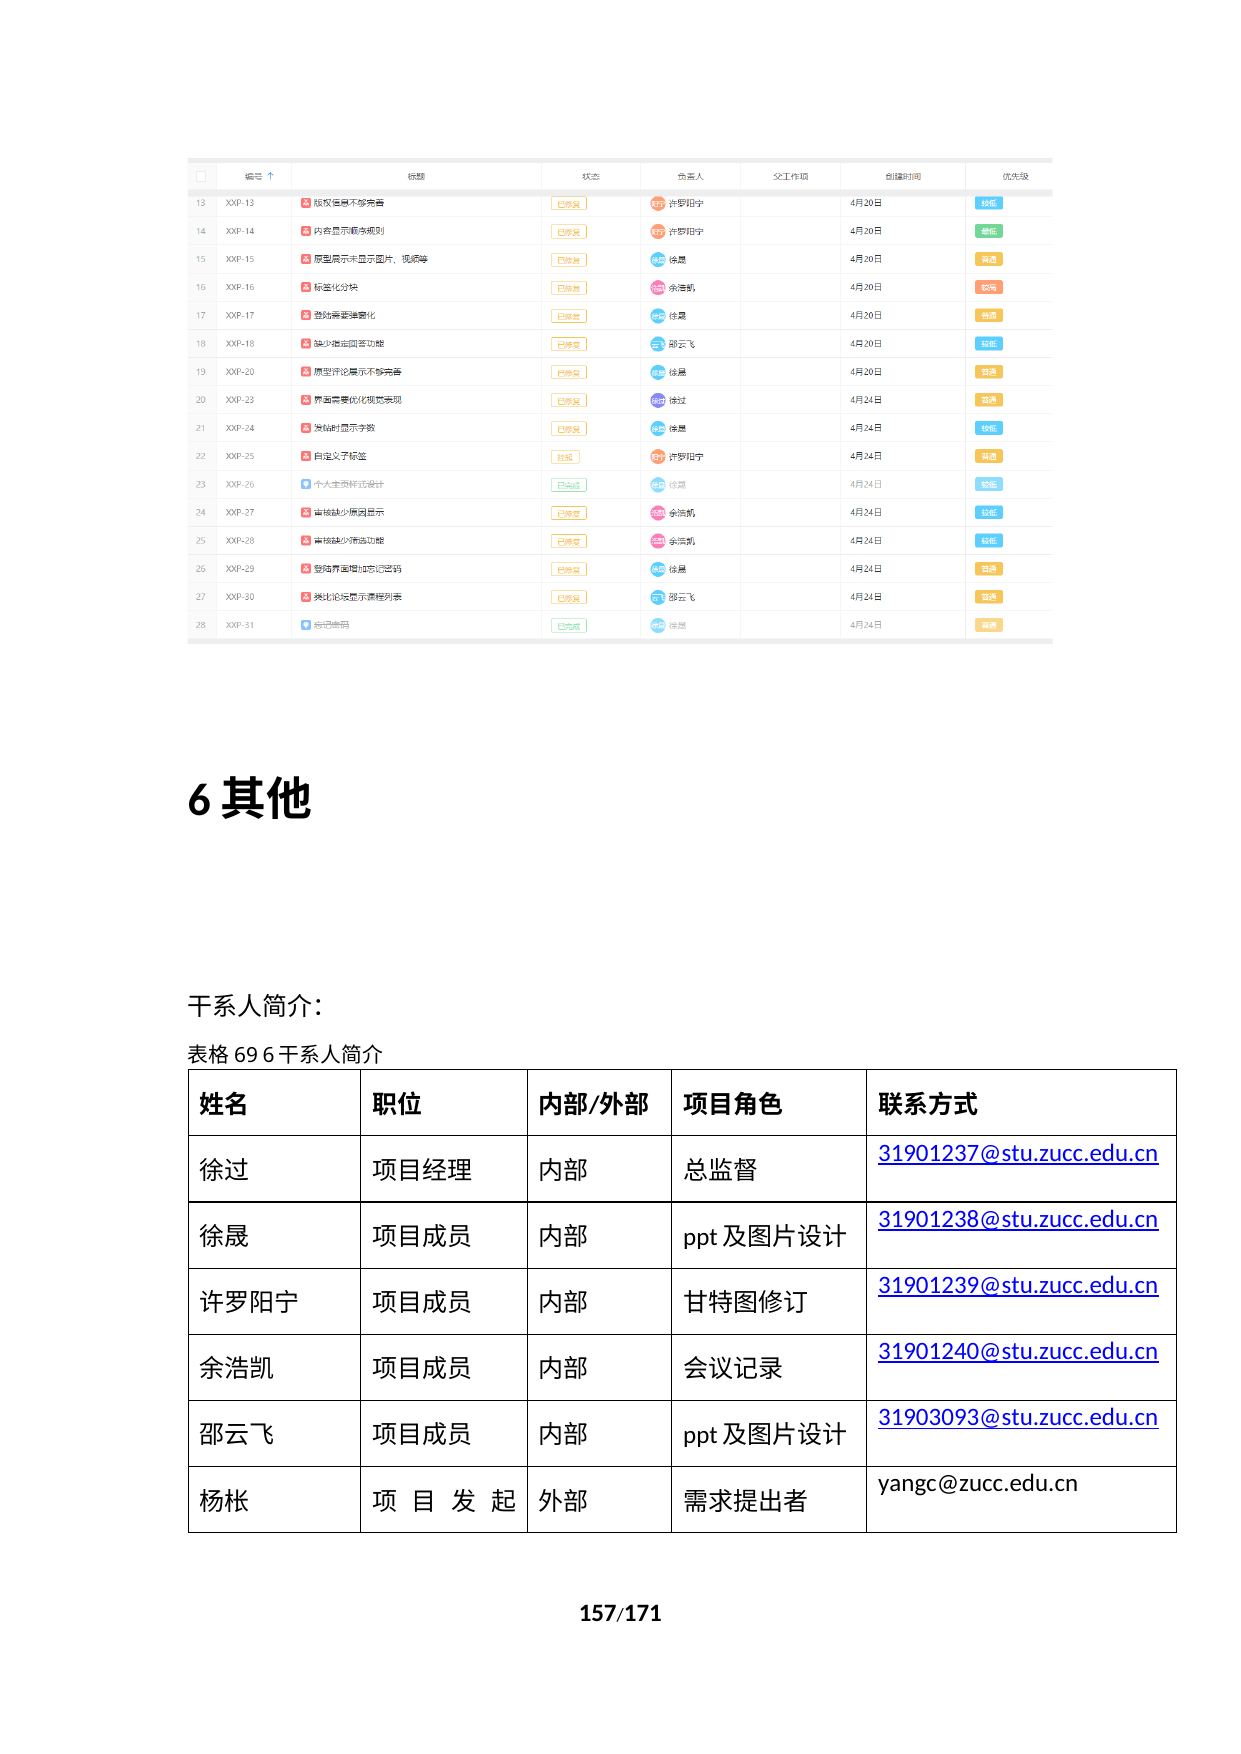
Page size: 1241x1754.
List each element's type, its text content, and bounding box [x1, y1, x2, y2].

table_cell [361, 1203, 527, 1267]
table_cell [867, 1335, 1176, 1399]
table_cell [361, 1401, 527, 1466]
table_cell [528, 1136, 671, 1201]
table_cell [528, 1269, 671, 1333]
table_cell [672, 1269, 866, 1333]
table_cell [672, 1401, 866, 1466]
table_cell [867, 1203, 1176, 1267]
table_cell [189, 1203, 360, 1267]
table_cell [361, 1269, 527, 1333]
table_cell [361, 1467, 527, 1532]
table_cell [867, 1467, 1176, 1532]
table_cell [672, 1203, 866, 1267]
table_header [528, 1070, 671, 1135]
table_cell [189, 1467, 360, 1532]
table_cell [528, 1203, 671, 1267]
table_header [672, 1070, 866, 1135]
subtitle 6其他 [187, 746, 1053, 844]
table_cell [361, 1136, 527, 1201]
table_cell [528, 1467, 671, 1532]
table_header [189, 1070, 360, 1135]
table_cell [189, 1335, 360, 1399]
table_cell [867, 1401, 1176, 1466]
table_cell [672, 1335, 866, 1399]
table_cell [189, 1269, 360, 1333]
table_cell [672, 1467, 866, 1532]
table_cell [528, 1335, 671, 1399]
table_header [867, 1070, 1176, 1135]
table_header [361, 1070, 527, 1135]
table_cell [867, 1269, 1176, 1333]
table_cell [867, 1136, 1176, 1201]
text 表格 69 6干系人简介 [187, 1037, 1053, 1069]
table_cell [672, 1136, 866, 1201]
text 干系人简介： [187, 972, 1053, 1037]
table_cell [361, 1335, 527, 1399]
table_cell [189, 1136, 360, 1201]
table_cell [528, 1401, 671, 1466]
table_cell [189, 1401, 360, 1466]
